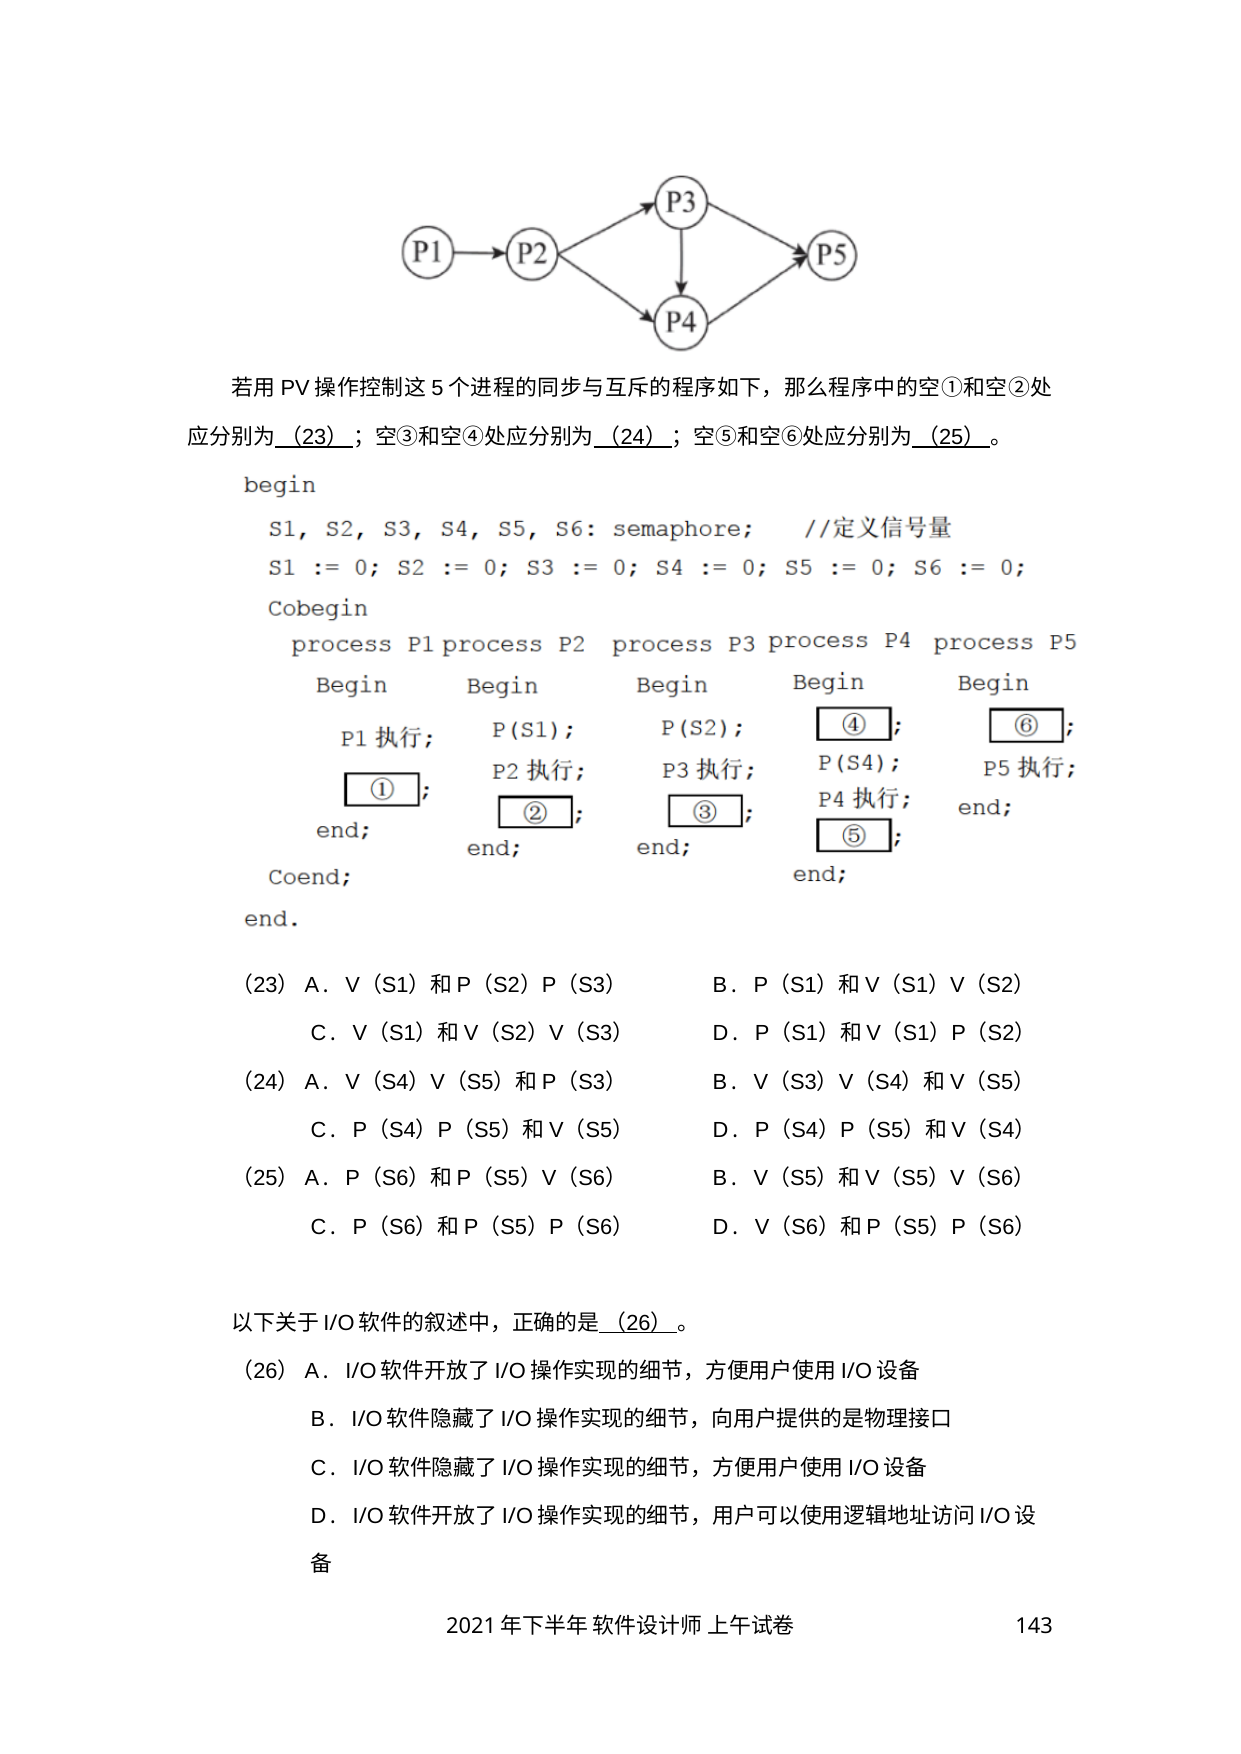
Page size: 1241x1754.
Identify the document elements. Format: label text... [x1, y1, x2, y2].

text （25） A. P（S6）和P（S5）V（S6） B. V（S5）和V（S5）V（S6） [187, 1160, 1053, 1193]
text （23） A. V（S1）和P（S2）P（S3） B. P（S1）和V（S1）V（S2） [187, 967, 1053, 999]
text 若用PV操作控制这5个进程的同步与互斥的程序如下，那么程序中的空①和空②处应分别为 （23） ；空③和空④处应分别为 （24） ；空⑤和空⑥处应分别为 （25） 。 [187, 369, 1053, 451]
text C. V（S1）和V（S2）V（S3） D. P（S1）和V（S1）P（S2） [187, 1015, 1053, 1048]
text C. P（S4）P（S5）和V（S5） D. P（S4）P（S5）和V（S4） [187, 1112, 1053, 1144]
text 备 [187, 1546, 1053, 1578]
text 以下关于I/O软件的叙述中，正确的是 （26） 。 [187, 1304, 1053, 1337]
text （26） A. I/O软件开放了I/O操作实现的细节，方便用户使用I/O设备 [187, 1352, 1053, 1385]
text B. I/O软件隐藏了I/O操作实现的细节，向用户提供的是物理接口 [187, 1401, 1053, 1433]
picture [231, 466, 1097, 935]
text C. I/O软件隐藏了I/O操作实现的细节，方便用户使用I/O设备 [187, 1449, 1053, 1482]
text C. P（S6）和P（S5）P（S6） D. V（S6）和P（S5）P（S6） [187, 1208, 1053, 1241]
text （24） A. V（S4）V（S5）和P（S3） B. V（S3）V（S4）和V（S5） [187, 1063, 1053, 1096]
text D. I/O软件开放了I/O操作实现的细节，用户可以使用逻辑地址访问I/O设 [187, 1497, 1053, 1530]
picture [387, 162, 897, 356]
